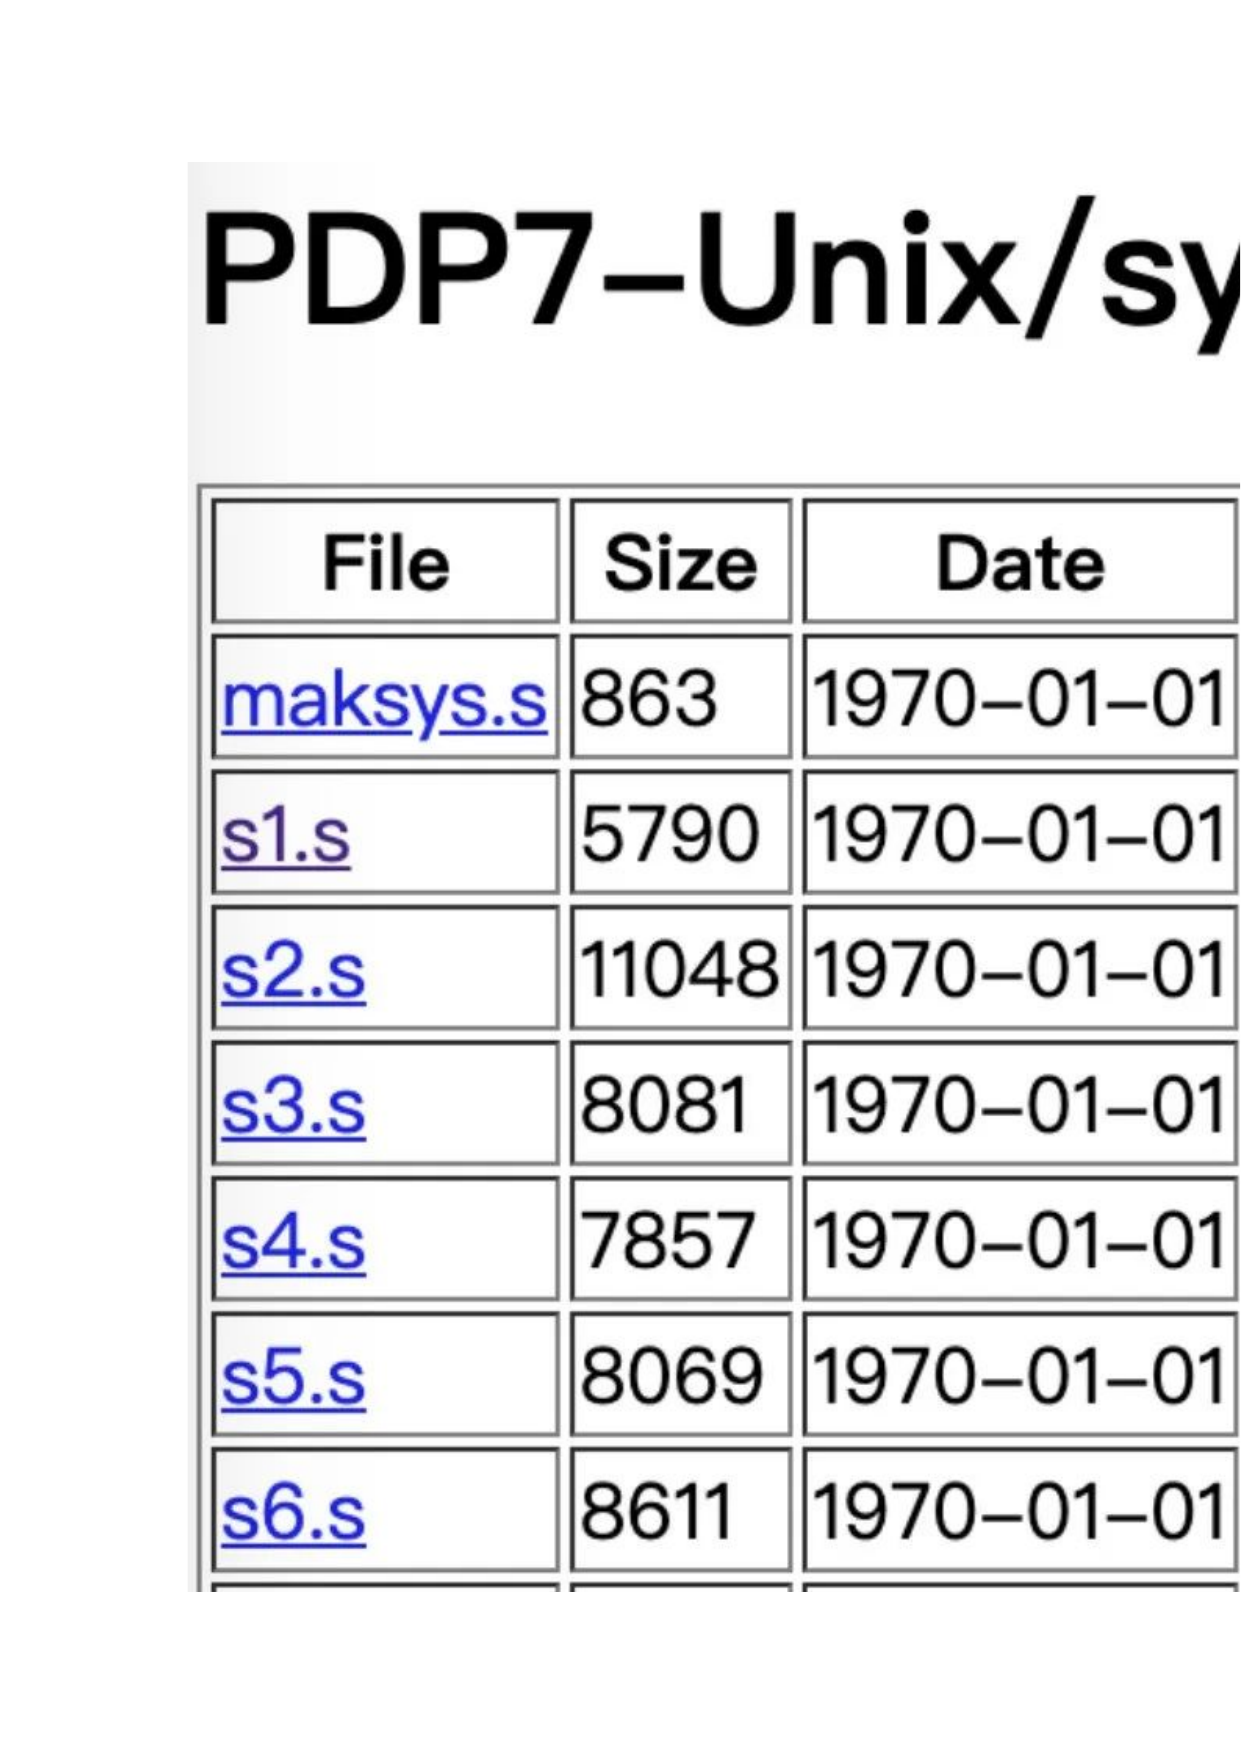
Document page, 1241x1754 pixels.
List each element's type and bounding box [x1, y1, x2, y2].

picture [187, 162, 1241, 1592]
